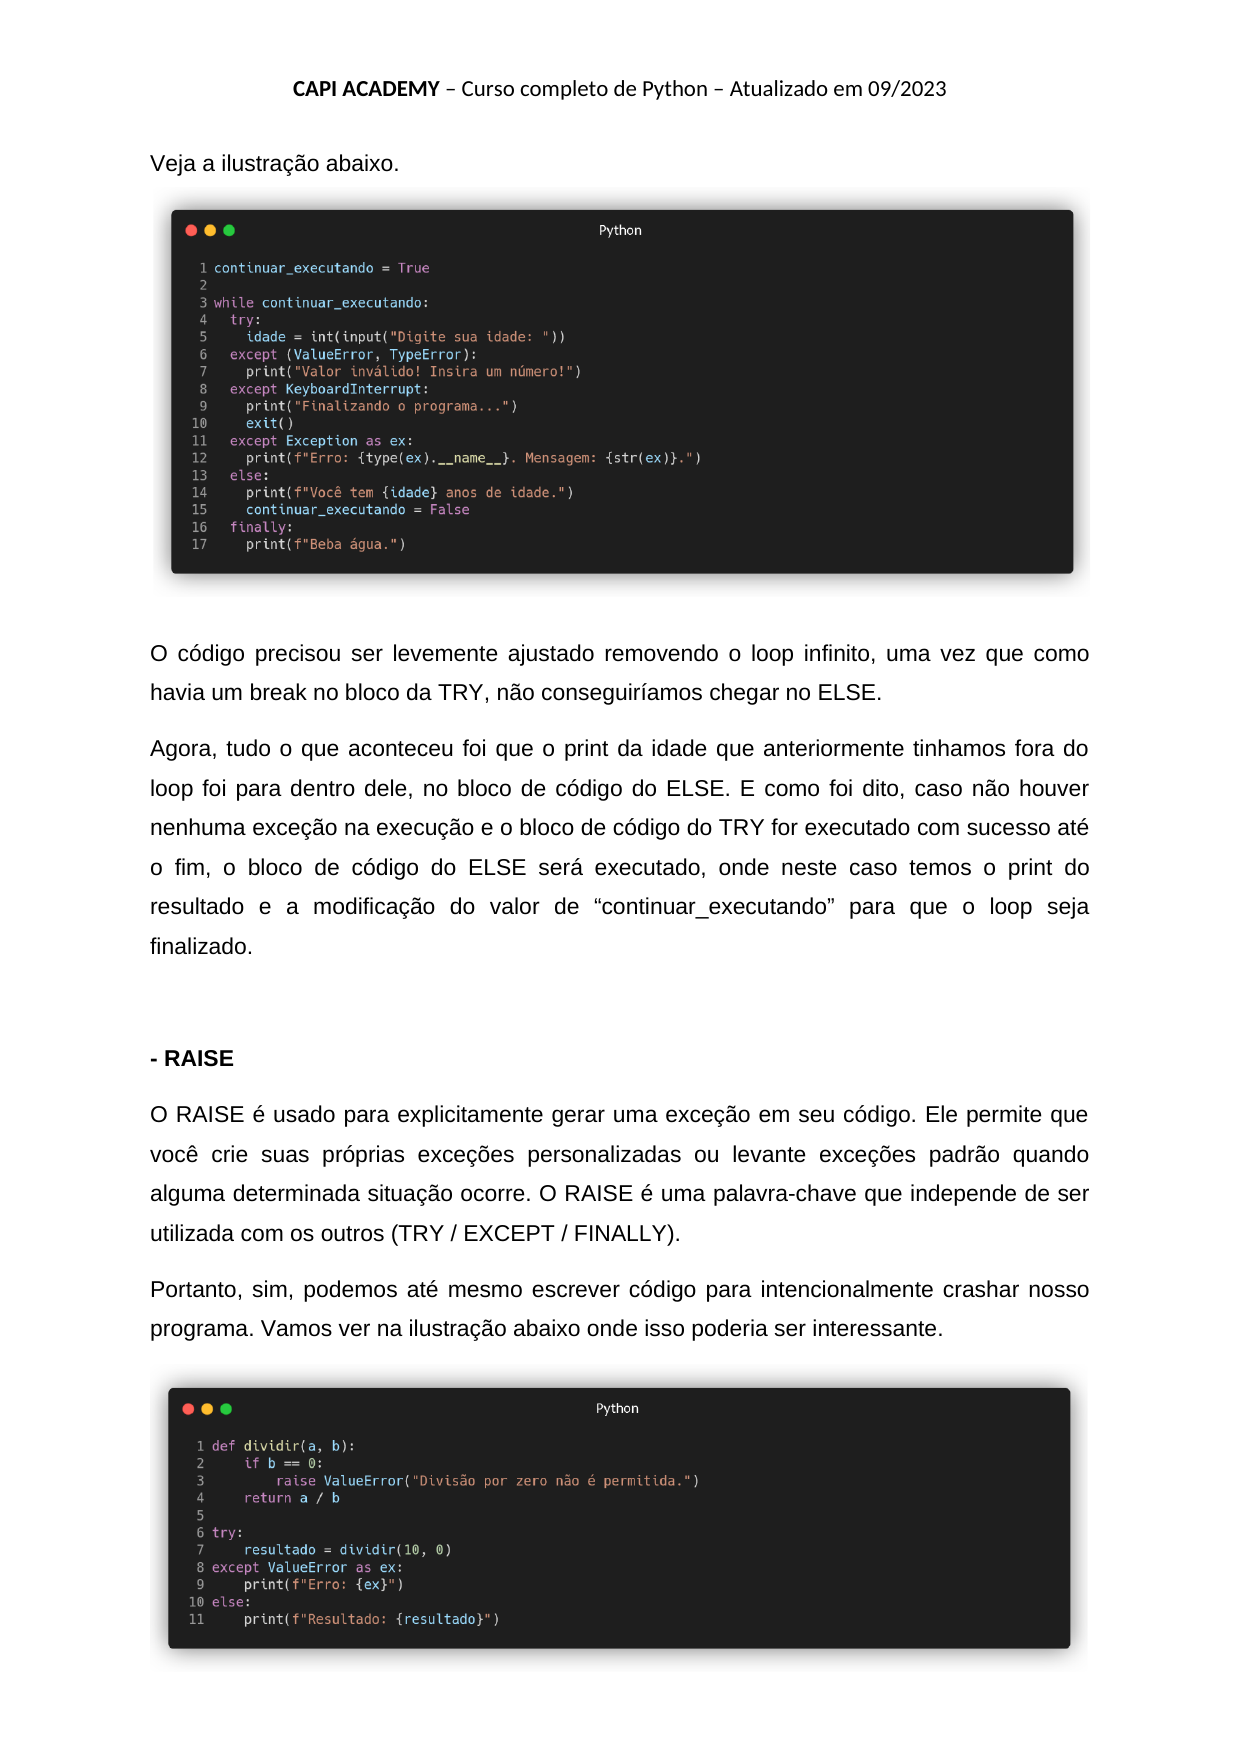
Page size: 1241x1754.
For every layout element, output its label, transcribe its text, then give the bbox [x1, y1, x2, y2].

text Portanto, sim, podemos até mesmo escrever código para intencionalmente crashar nosso programa. Vamos ver na ilustração abaixo onde isso poderia ser interessante. [150, 1276, 1090, 1341]
text - RAISE [150, 1045, 1090, 1071]
picture [153, 187, 1091, 597]
text O RAISE é usado para explicitamente gerar uma exceção em seu código. Ele permite que você crie suas próprias exceções personalizadas ou levante exceções padrão quando alguma determinada situação ocorre. O RAISE é uma palavra-chave que independe de ser utilizada com os outros (TRY / EXCEPT / FINALLY). [150, 1101, 1090, 1246]
text Veja a ilustração abaixo. [150, 150, 1090, 176]
picture [150, 1364, 1088, 1672]
text Agora, tudo o que aconteceu foi que o print da idade que anteriormente tinhamos fora do loop foi para dentro dele, no bloco de código do ELSE. E como foi dito, caso não houver nenhuma exceção na execução e o bloco de código do TRY for executado com sucesso até o fim, o bloco de código do ELSE será executado, onde neste caso temos o print do resultado e a modificação do valor de “continuar_executando” para que o loop seja finalizado. [150, 735, 1090, 959]
